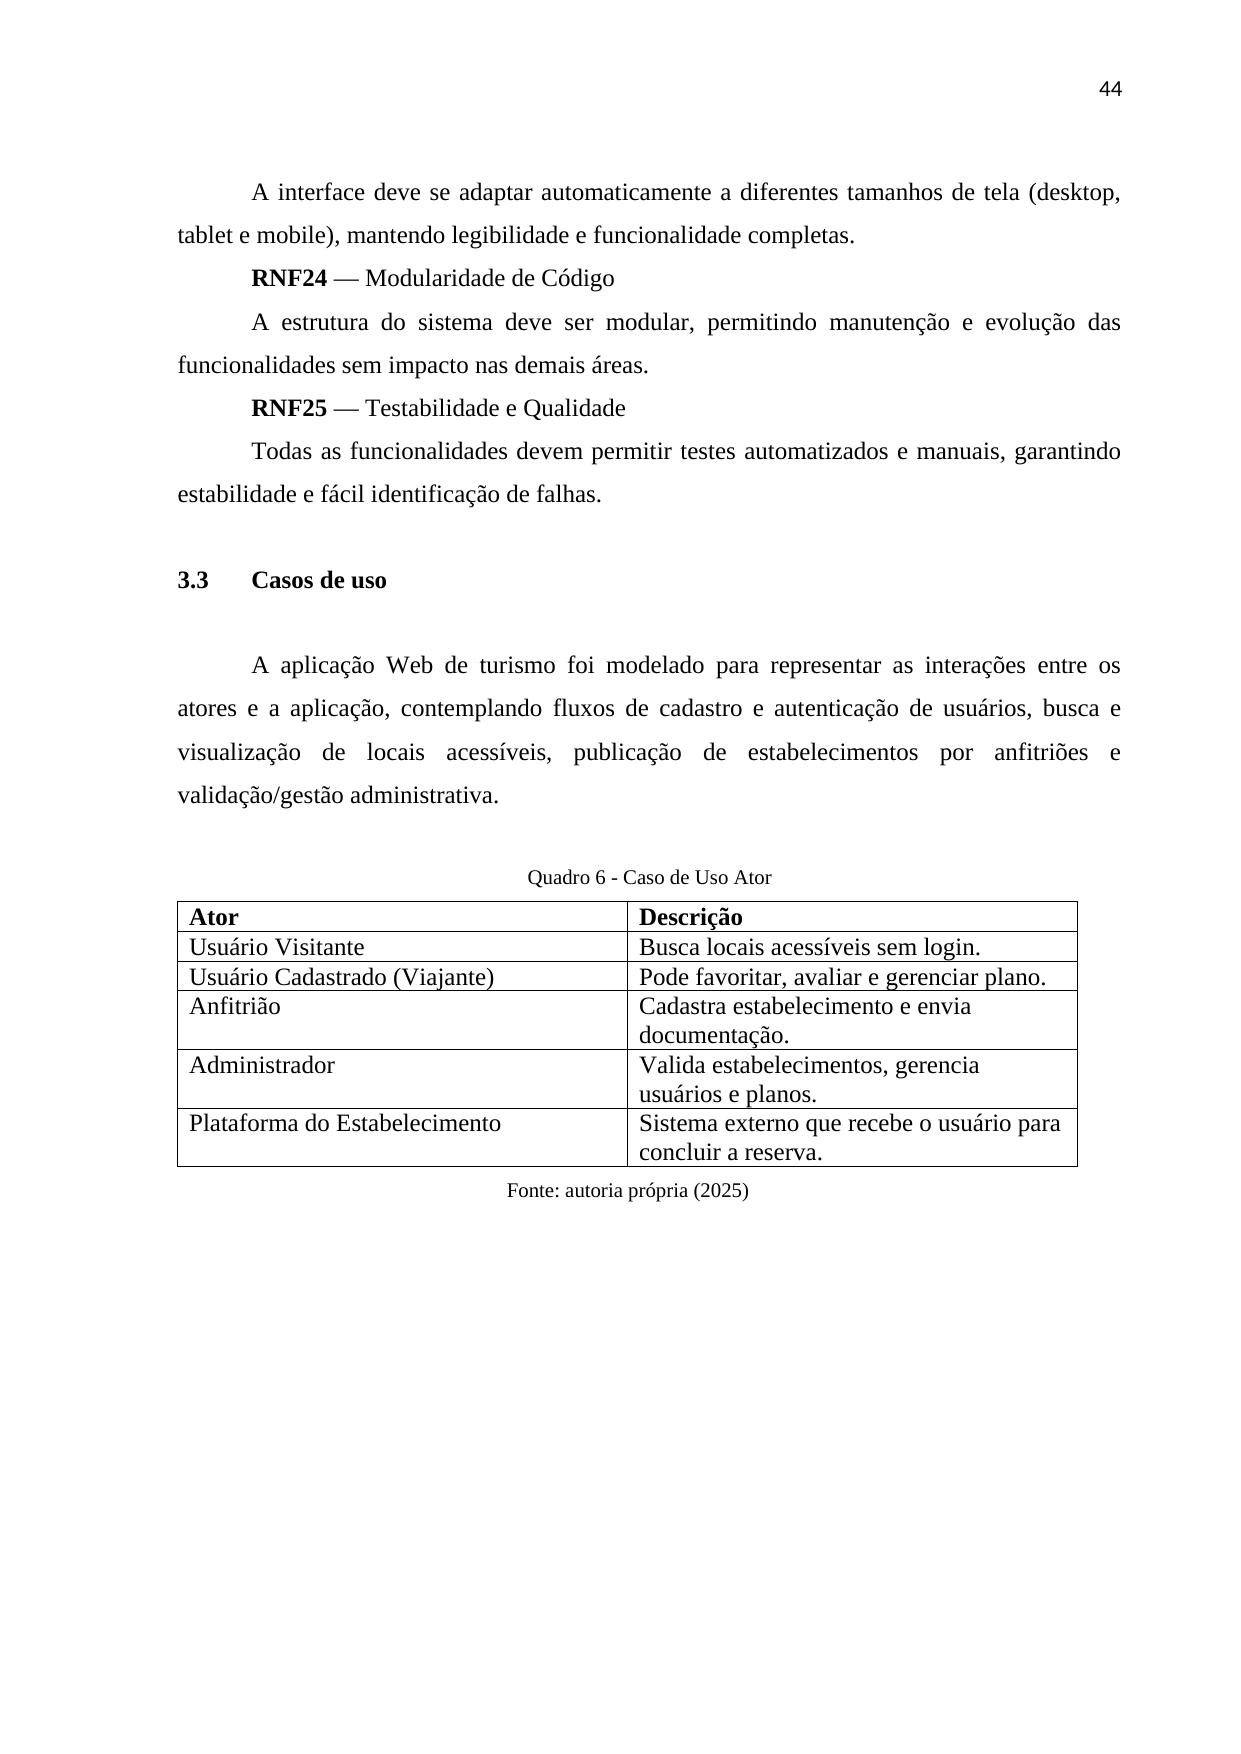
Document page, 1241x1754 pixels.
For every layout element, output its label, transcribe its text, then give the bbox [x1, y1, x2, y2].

table_header Ator [178, 902, 627, 931]
text A estrutura do sistema deve ser modular, permitindo manutenção e evolução das funcionalidades sem impacto nas demais áreas. [177, 307, 1122, 378]
text A aplicação Web de turismo foi modelado para representar as interações entre os atores e a aplicação, contemplando fluxos de cadastro e autenticação de usuários, busca e visualização de locais acessíveis, publicação de estabelecimentos por anfitriões e validação/gestão administrativa. [177, 650, 1122, 808]
text Todas as funcionalidades devem permitir testes automatizados e manuais, garantindo estabilidade e fácil identificação de falhas. [177, 436, 1122, 508]
table_cell Usuário Visitante [178, 932, 627, 961]
table_cell Usuário Cadastrado (Viajante) [178, 962, 627, 990]
table_cell Cadastra estabelecimento e envia documentação. [628, 991, 1077, 1049]
table_cell Plataforma do Estabelecimento [178, 1109, 627, 1166]
text RNF24 — Modularidade de Código [177, 263, 1122, 292]
table_cell Valida estabelecimentos, gerencia usuários e planos. [628, 1050, 1077, 1107]
table_cell Sistema externo que recebe o usuário para concluir a reserva. [628, 1109, 1077, 1166]
text RNF25 — Testabilidade e Qualidade [177, 393, 1122, 422]
table_header Descrição [628, 902, 1077, 931]
table_cell Pode favoritar, avaliar e gerenciar plano. [628, 962, 1077, 990]
text Quadro 6 - Caso de Uso Ator [177, 865, 1122, 889]
table_cell Anfitrião [178, 991, 627, 1049]
table_cell Administrador [178, 1050, 627, 1107]
subtitle Casos de uso [177, 565, 1122, 594]
text A interface deve se adaptar automaticamente a diferentes tamanhos de tela (desktop, tablet e mobile), mantendo legibilidade e funcionalidade completas. [177, 177, 1122, 249]
table_cell Busca locais acessíveis sem login. [628, 932, 1077, 961]
